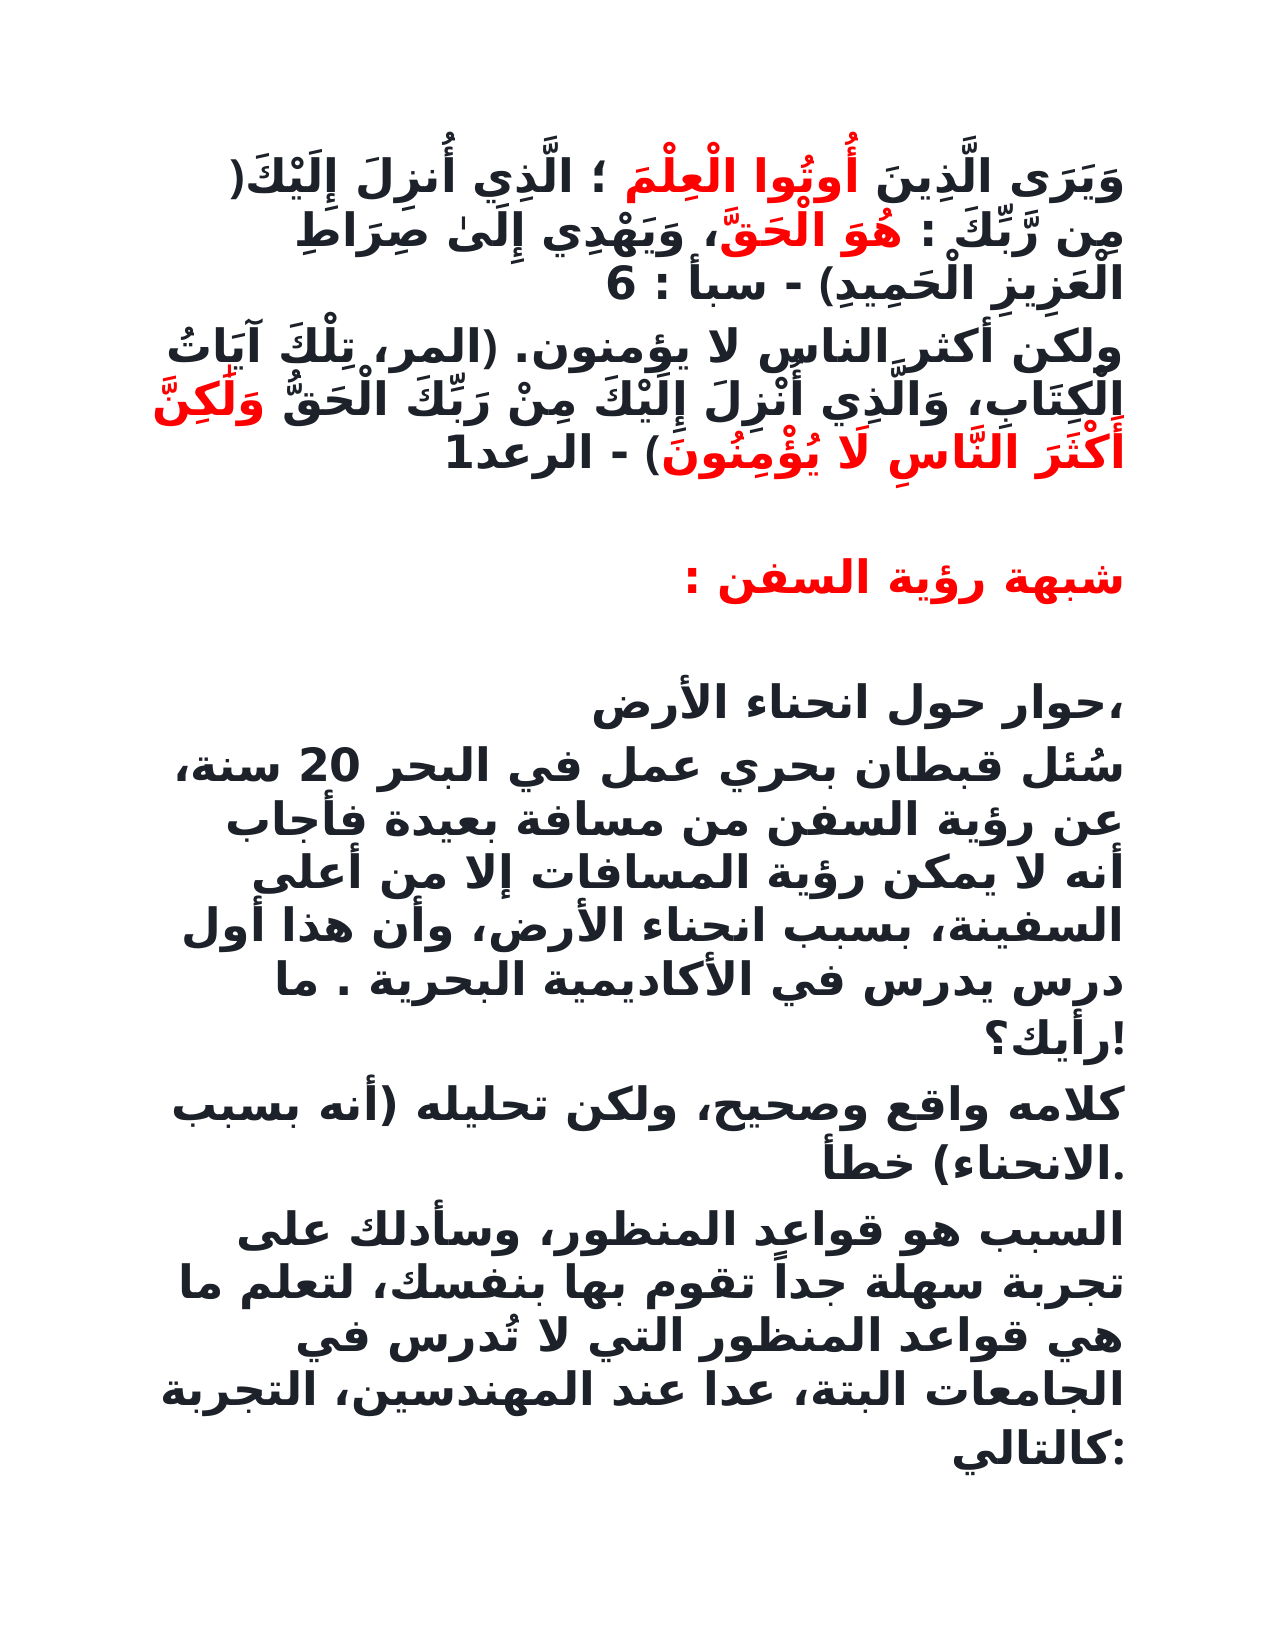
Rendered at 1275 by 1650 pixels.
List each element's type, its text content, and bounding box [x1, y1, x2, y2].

text حوار حول انحناء الأرض، [150, 676, 1125, 729]
text سُئل قبطان بحري عمل في البحر 20 سنة، عن رؤية السفن من مسافة بعيدة فأجاب أنه لا يمكن رؤية المسافات إلا من أعلى السفينة، بسبب انحناء الأرض، وأن هذا أول درس يدرس في الأكاديمية البحرية . ما رأيك؟! [150, 739, 1125, 1068]
text ولكن أكثر الناس لا يؤمنون. ﴿المر، تِلْكَ آيَاتُ الْكِتَابِ، وَالَّذِي أُنْزِلَ إِلَيْكَ مِنْ رَبِّكَ الْحَقُّ وَلَٰكِنَّ أَكْثَرَ النَّاسِ لَا يُؤْمِنُونَ﴾ - الرعد1 [150, 319, 1125, 479]
text كلامه واقع وصحيح، ولكن تحليله (أنه بسبب الانحناء) خطأ. [150, 1077, 1125, 1193]
text ﴿وَيَرَى الَّذِينَ أُوتُوا الْعِلْمَ ؛ الَّذِي أُنزِلَ إِلَيْكَ مِن رَّبِّكَ : هُوَ الْحَقَّ، وَيَهْدِي إِلَىٰ صِرَاطِ الْعَزِيزِ الْحَمِيدِ﴾ - سبأ : 6 [150, 150, 1125, 310]
text شبهة رؤية السفن : [150, 551, 1125, 604]
text السبب هو قواعد المنظور، وسأدلك على تجربة سهلة جداً تقوم بها بنفسك، لتعلم ما هي قواعد المنظور التي لا تُدرس في الجامعات البتة، عدا عند المهندسين، التجربة كالتالي: [150, 1202, 1125, 1478]
